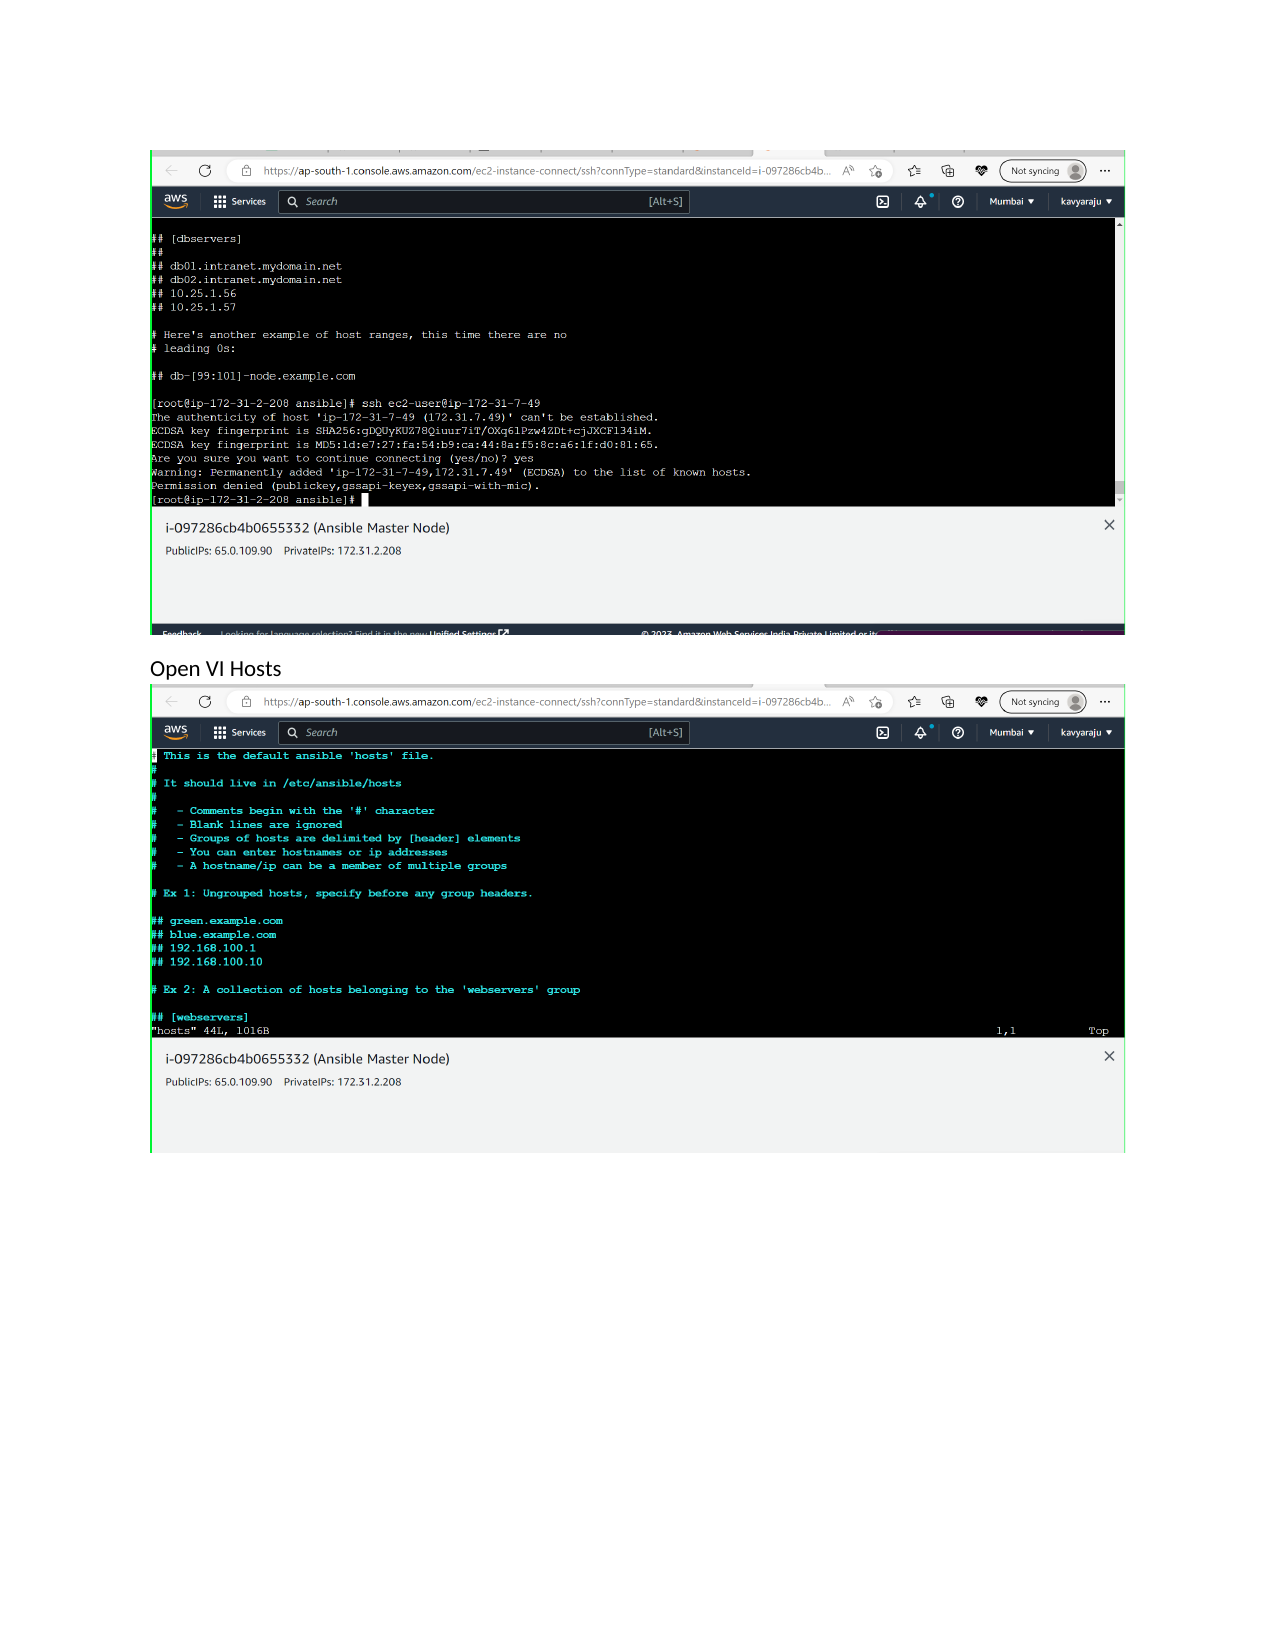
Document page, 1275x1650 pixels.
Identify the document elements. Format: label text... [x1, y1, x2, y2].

picture [150, 684, 1125, 1153]
picture [150, 150, 1125, 635]
text Open VI Hosts [150, 654, 1125, 684]
